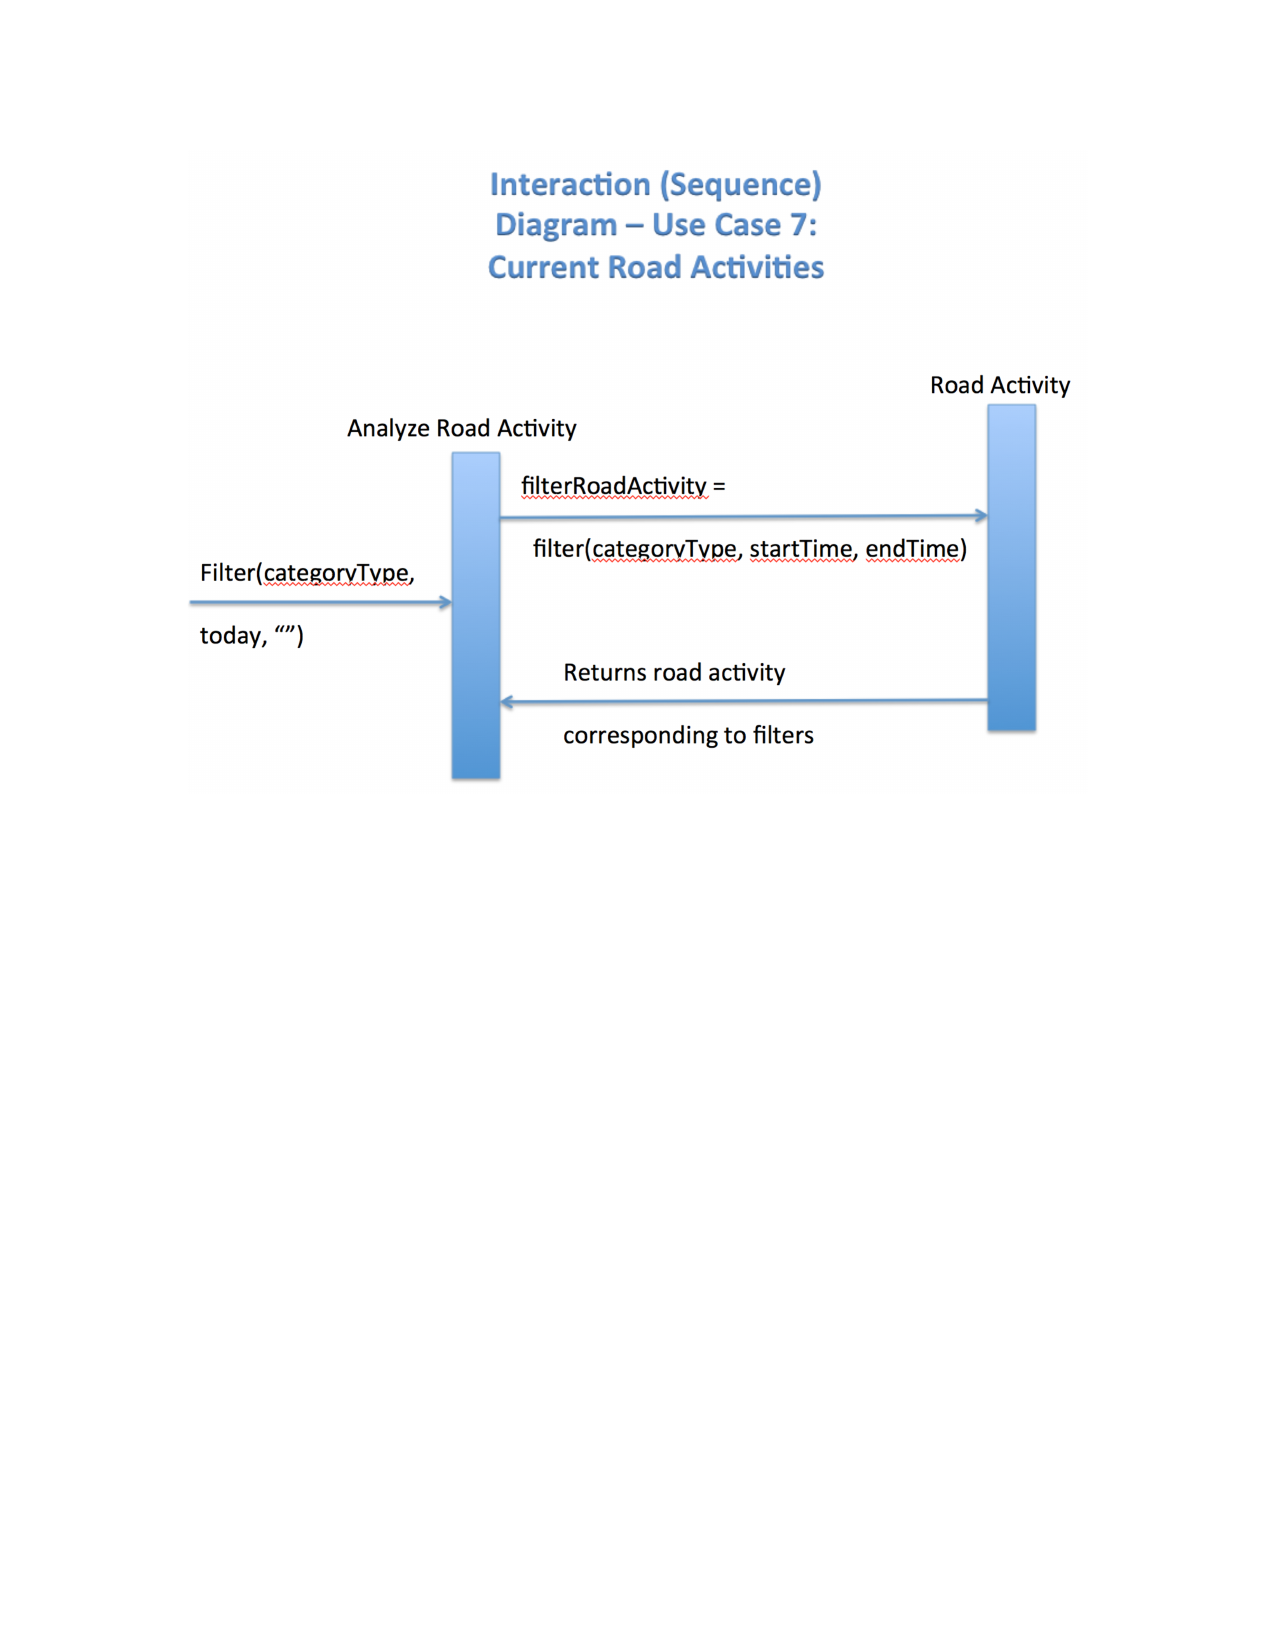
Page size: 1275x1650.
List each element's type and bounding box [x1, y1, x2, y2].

picture [187, 150, 1088, 794]
